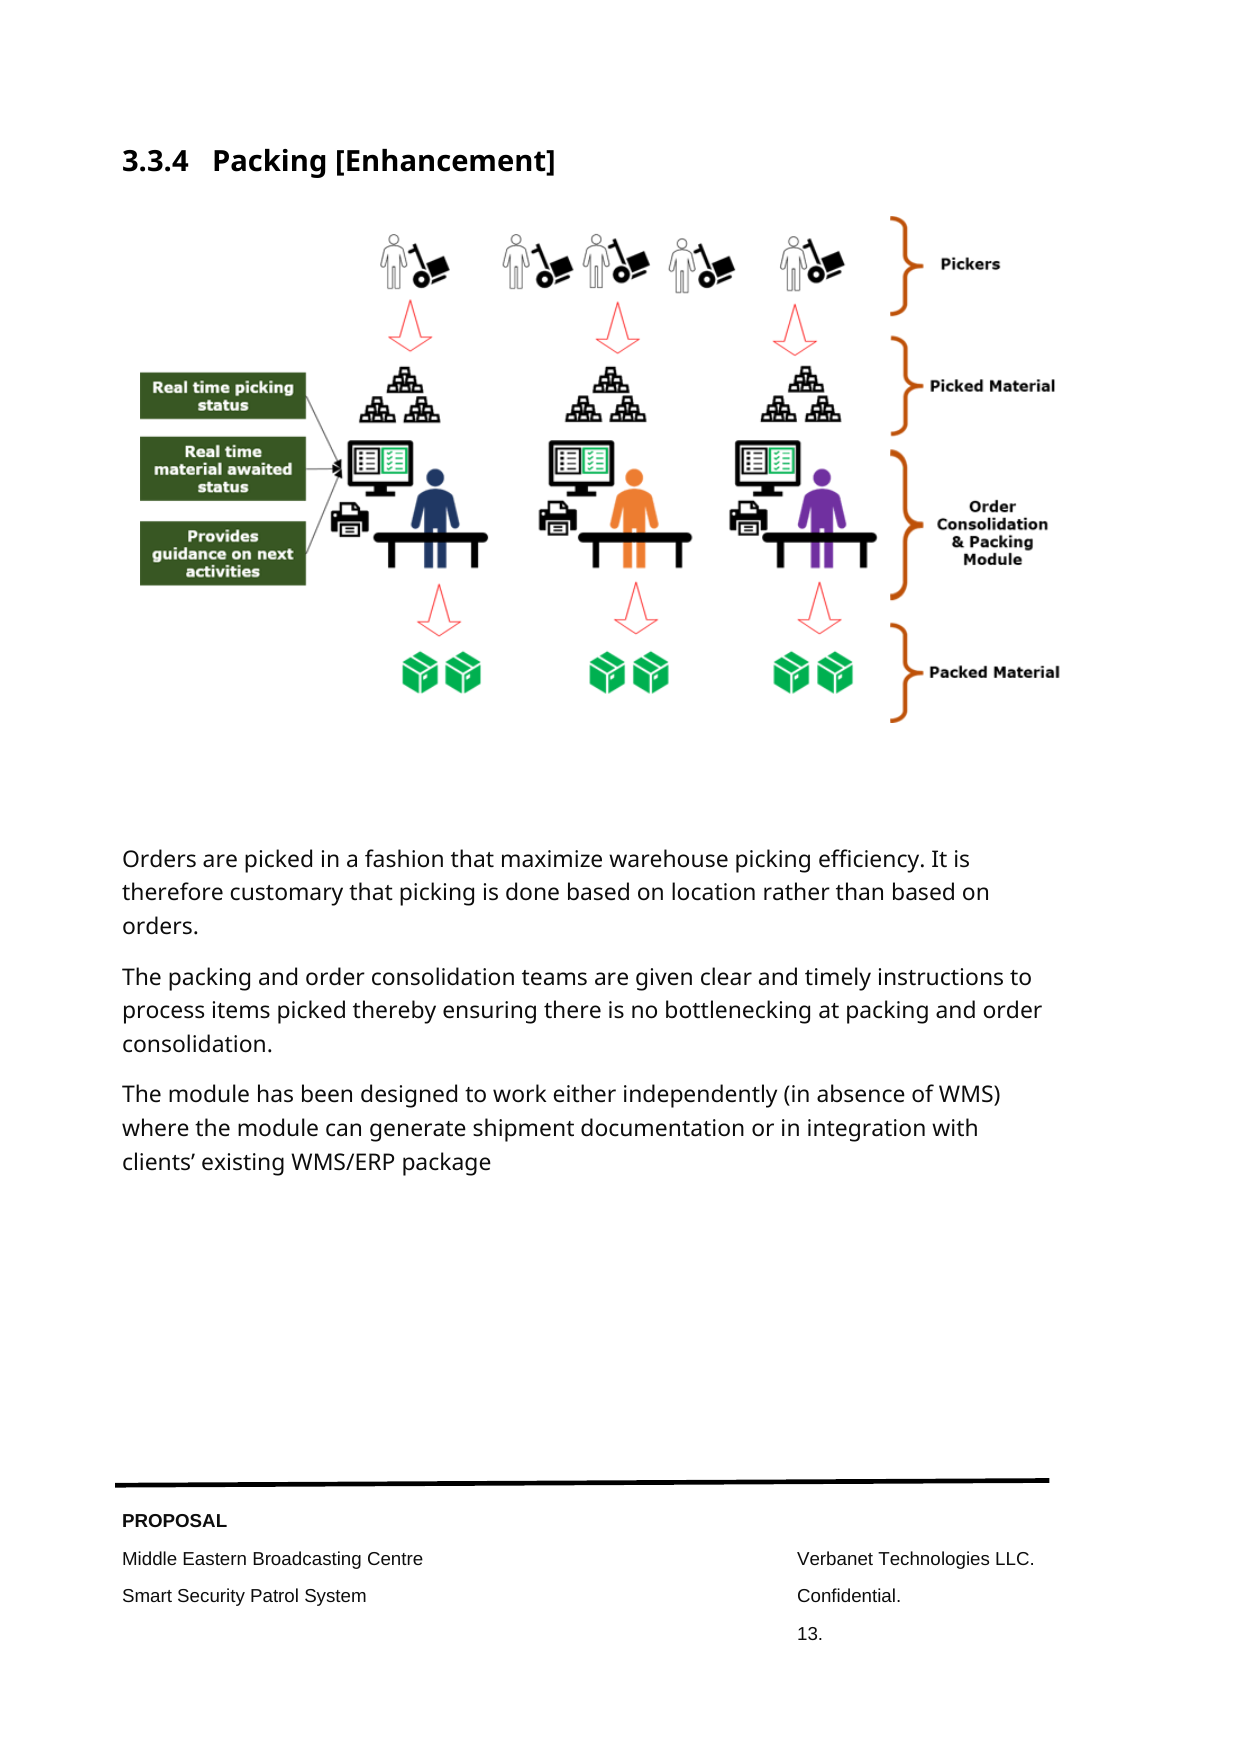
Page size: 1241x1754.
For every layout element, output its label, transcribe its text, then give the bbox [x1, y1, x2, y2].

text The packing and order consolidation teams are given clear and timely instructions to process items picked thereby ensuring there is no bottlenecking at packing and order consolidation. [122, 961, 1053, 1059]
text Orders are picked in a fashion that maximize warehouse picking efficiency. It is therefore customary that picking is done based on location rather than based on orders. [122, 843, 1053, 941]
text The module has been designed to work either independently (in absence of WMS) where the module can generate shipment documentation or in integration with clients’ existing WMS/ERP package [122, 1078, 1053, 1177]
picture [140, 216, 1071, 723]
subtitle Packing [Enhancement] [122, 141, 1053, 180]
